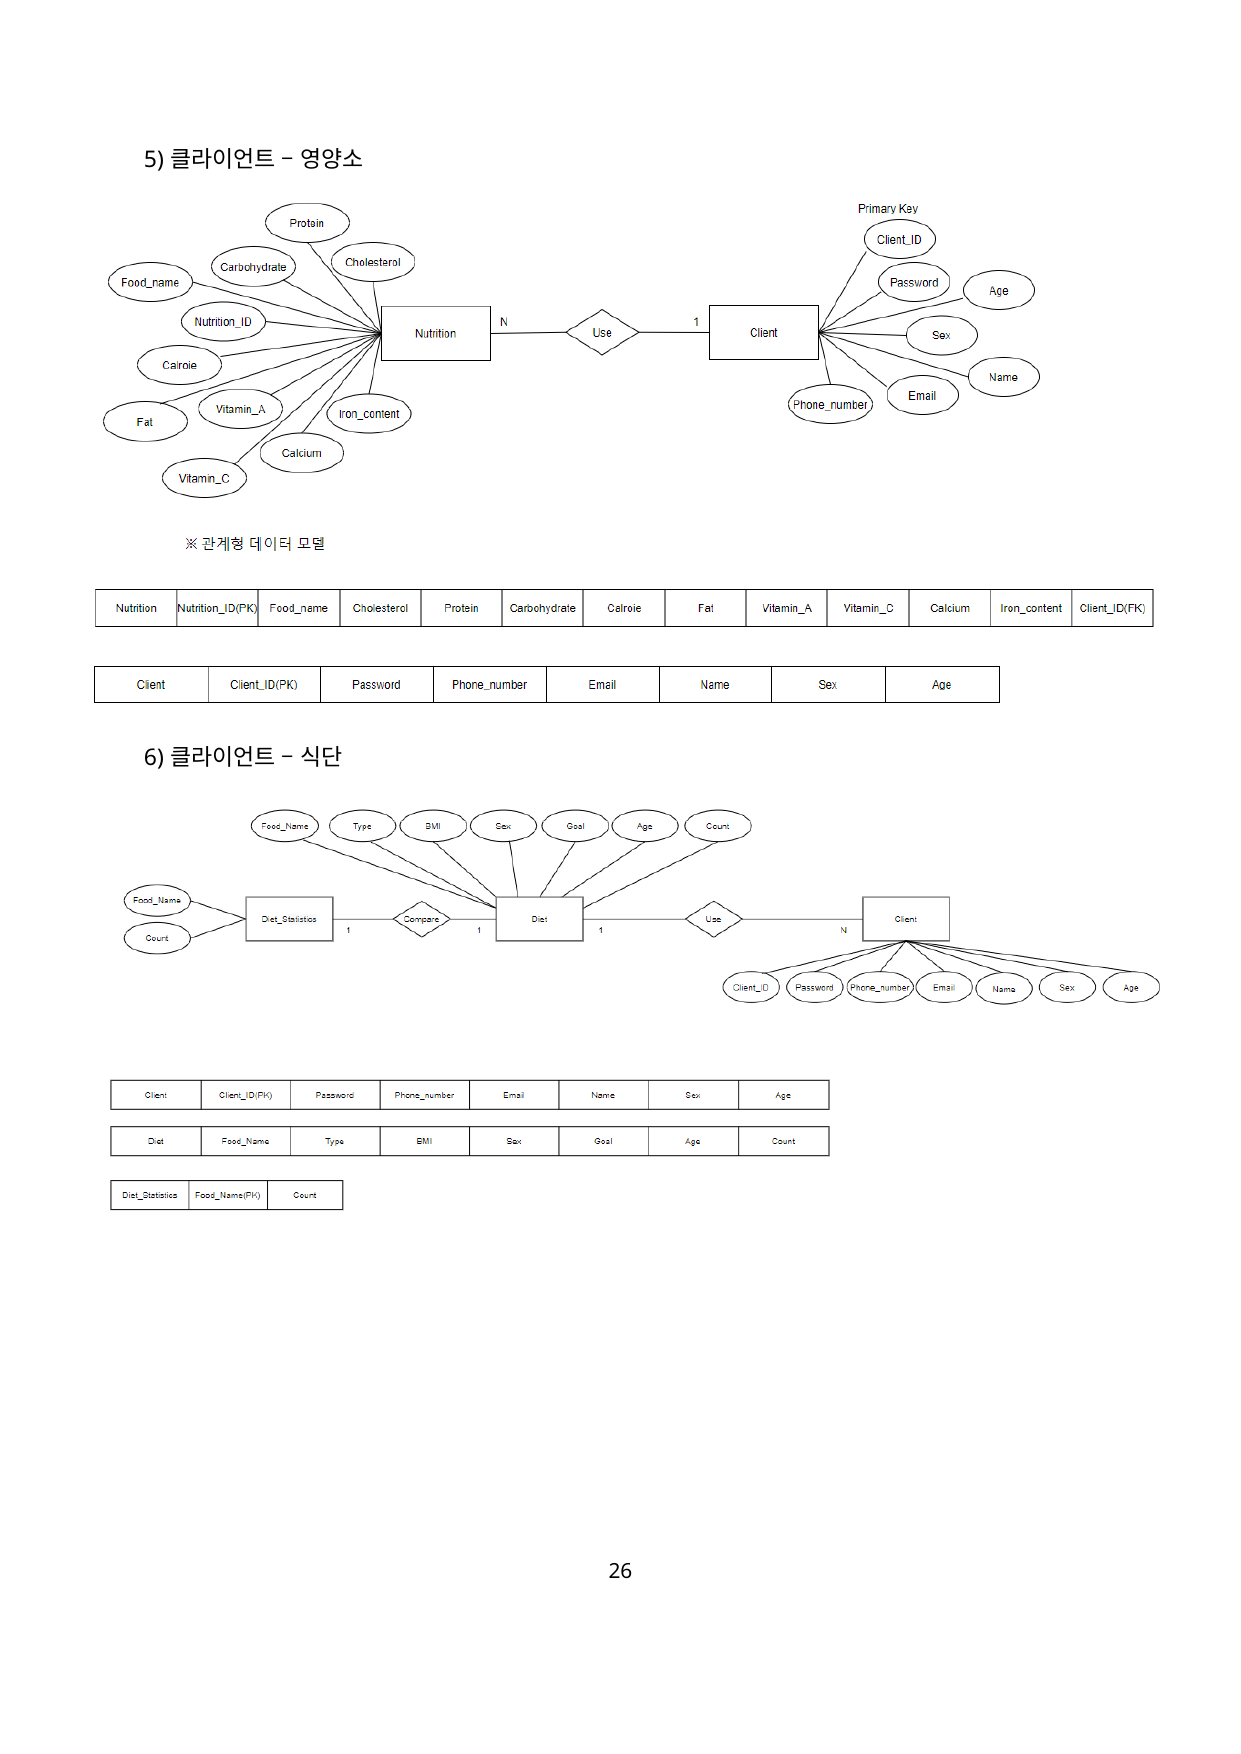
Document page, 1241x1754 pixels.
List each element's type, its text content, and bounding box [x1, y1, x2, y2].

picture [75, 791, 1165, 1236]
picture [75, 193, 1164, 721]
text 5) 클라이언트 – 영양소 [75, 141, 1165, 174]
text 6) 클라이언트 – 식단 [75, 739, 1165, 773]
